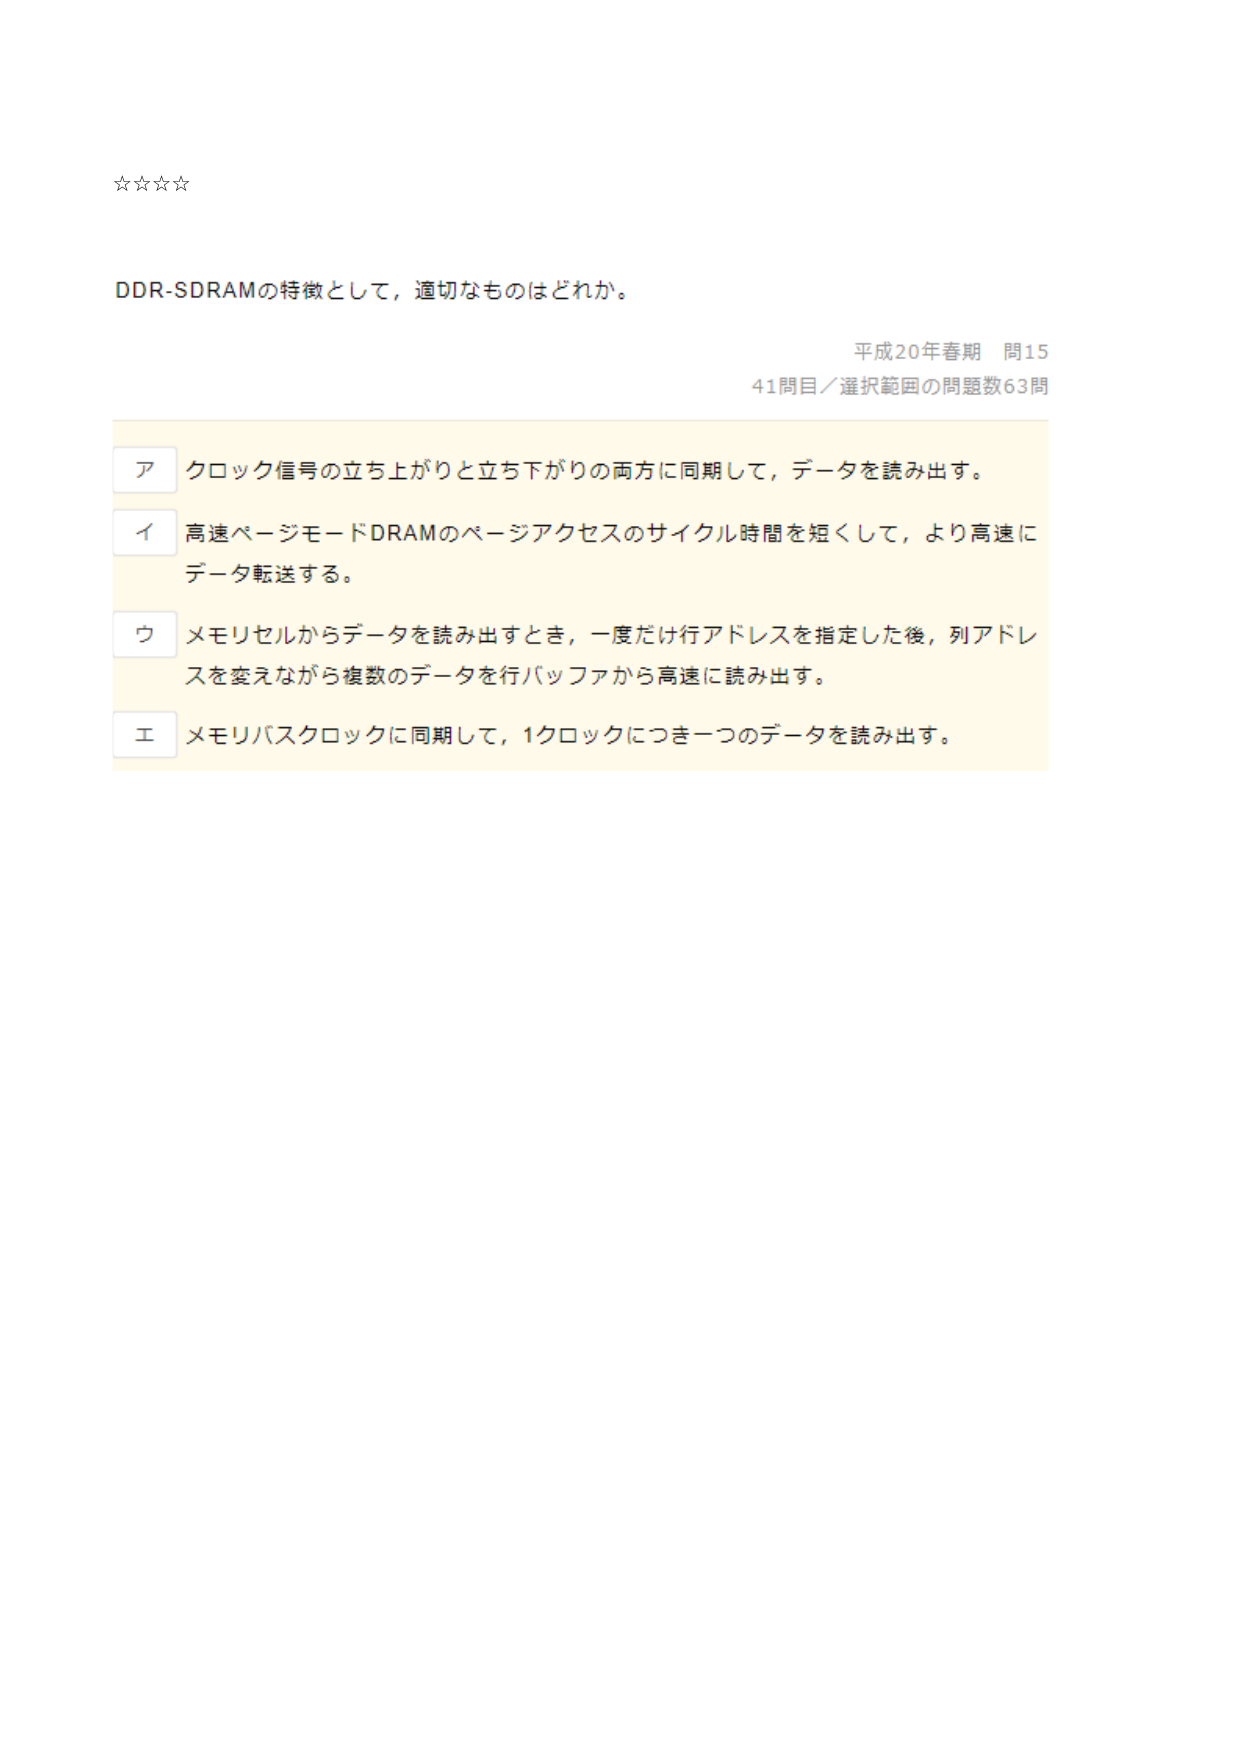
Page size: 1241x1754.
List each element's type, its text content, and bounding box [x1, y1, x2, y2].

picture [112, 277, 1049, 771]
text ☆☆☆☆ [112, 164, 1128, 202]
